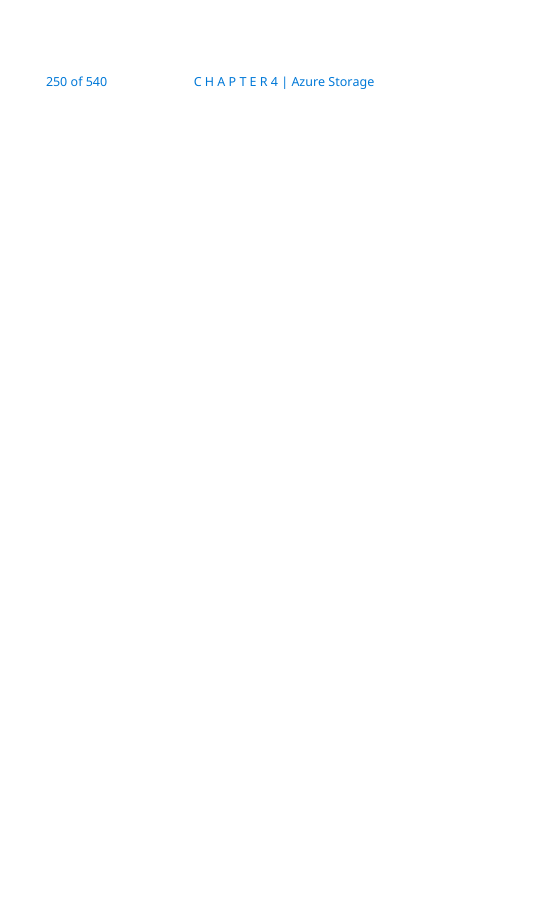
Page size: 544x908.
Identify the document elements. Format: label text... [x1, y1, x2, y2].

text 250 of 540 C H A P T E R 4 | Azure Storage [46, 73, 493, 91]
